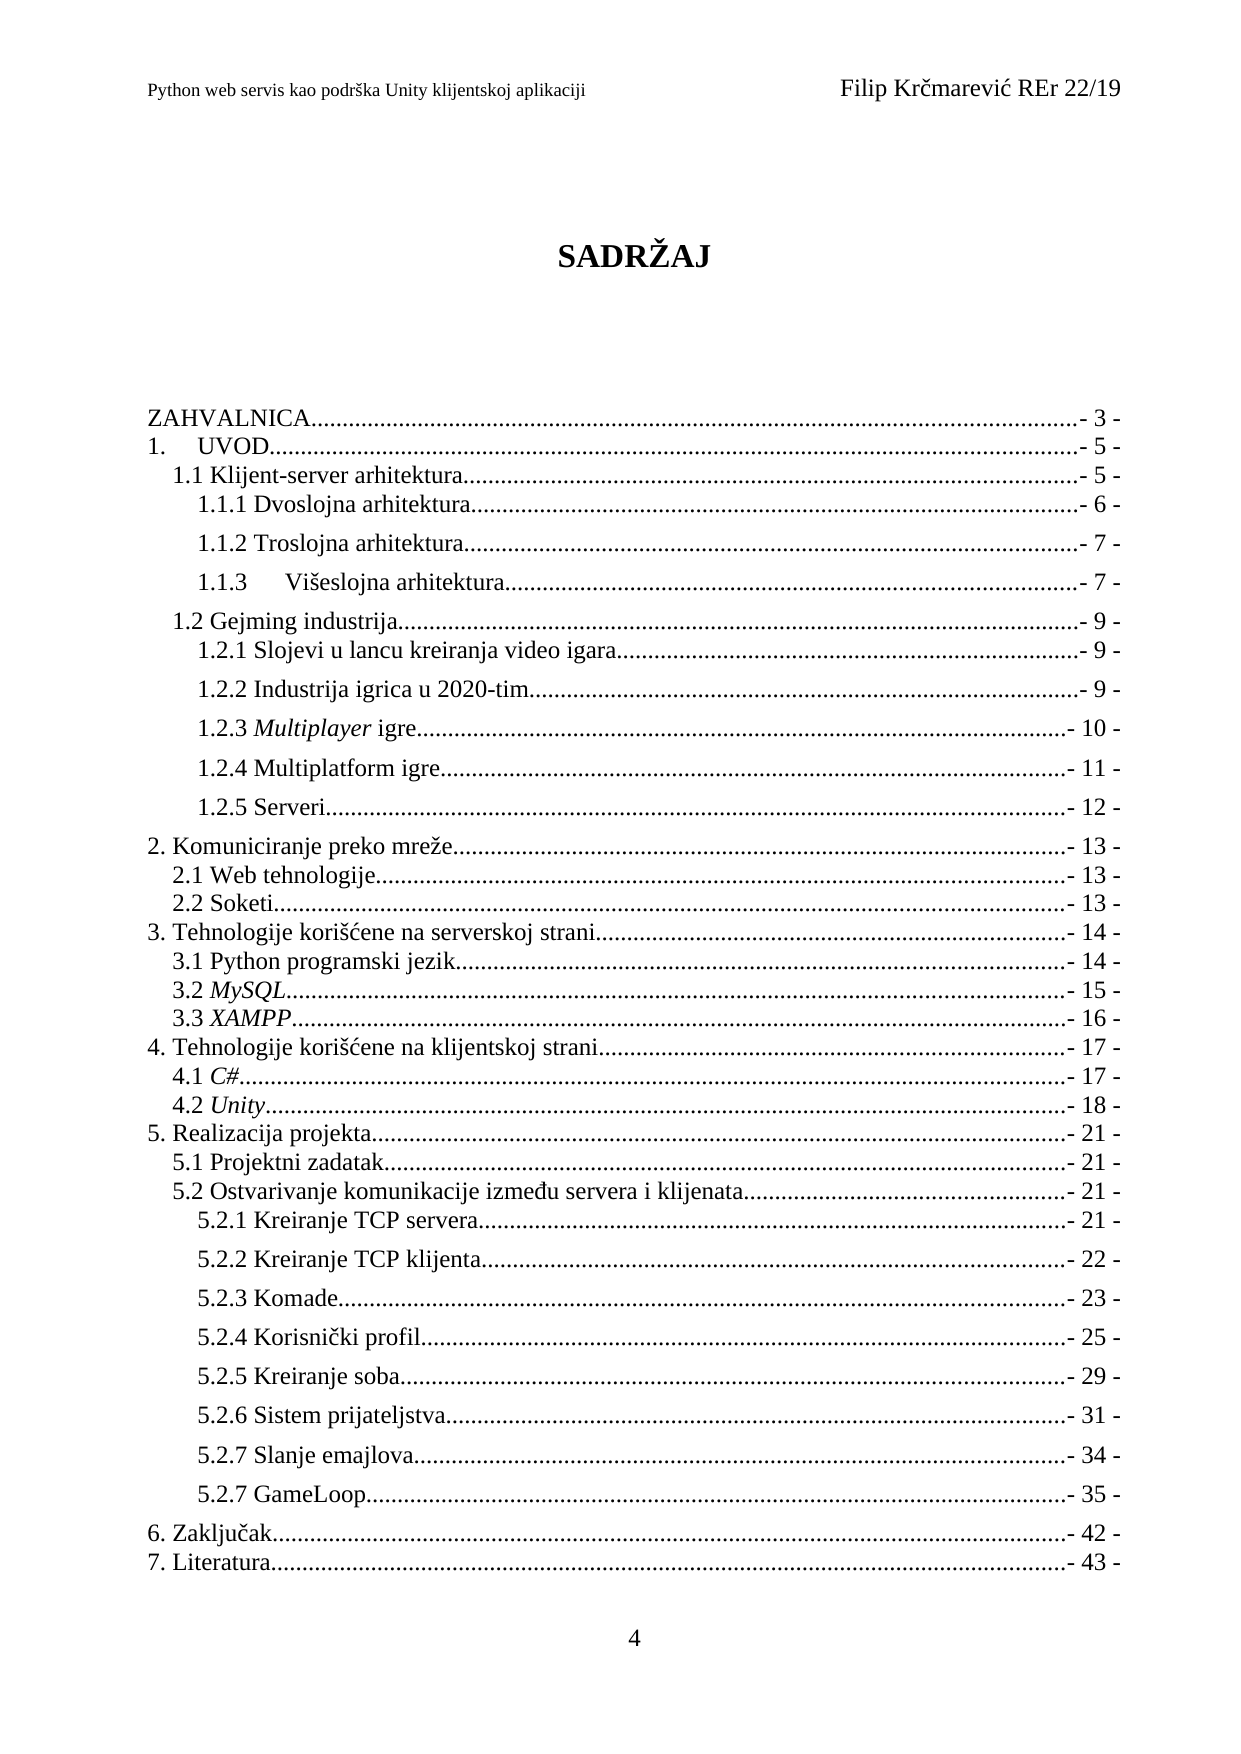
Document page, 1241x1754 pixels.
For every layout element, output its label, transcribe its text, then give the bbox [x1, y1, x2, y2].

subtitle SADRŽAJ [147, 237, 1122, 275]
